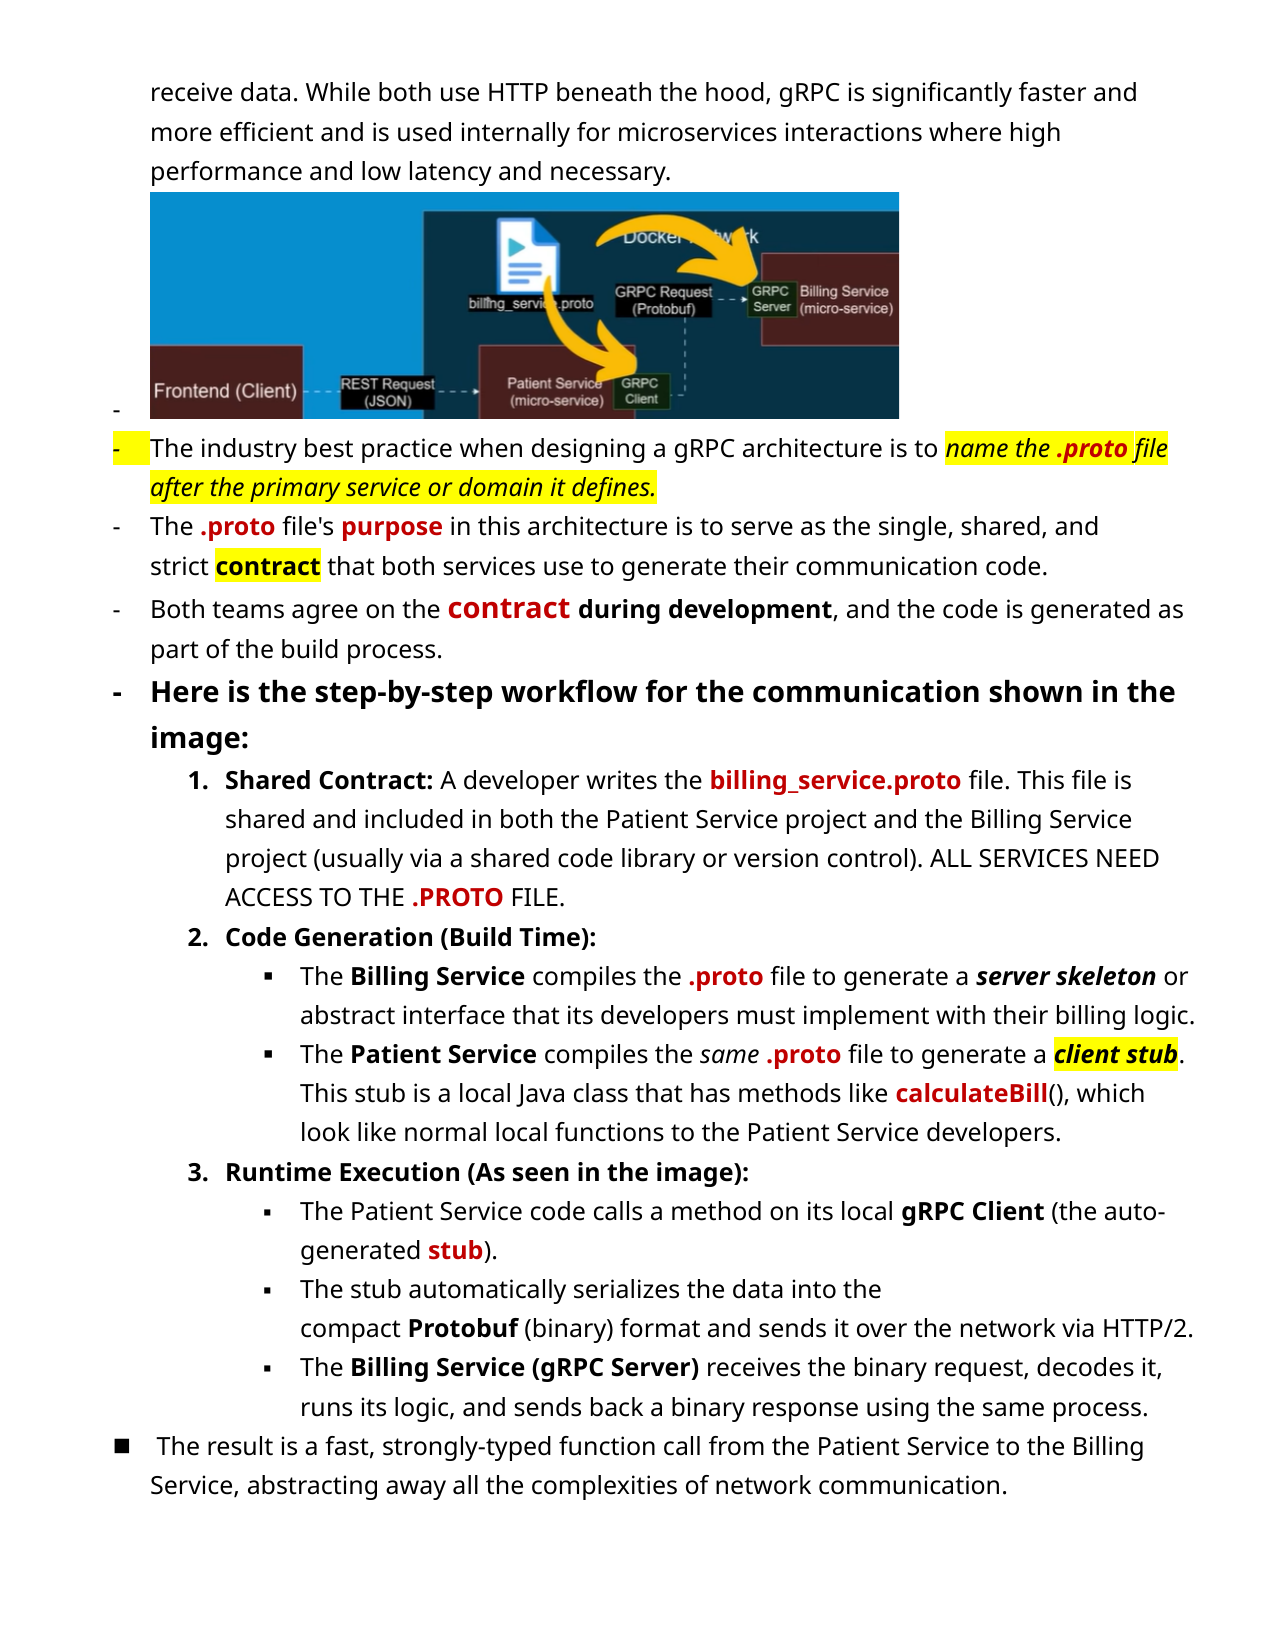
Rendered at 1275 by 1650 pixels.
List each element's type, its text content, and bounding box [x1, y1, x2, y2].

list The Patient Service compiles the same .proto file to generate a client stub. This stub is a local Java class that has methods like calculateBill(), which look like normal local functions to the Patient Service developers. [262, 1037, 1200, 1149]
picture [337, 210, 900, 419]
list The Billing Service compiles the .proto file to generate a server skeleton or abstract interface that its developers must implement with their billing logic. [262, 958, 1200, 1032]
list Code Generation (Build Time): [187, 919, 1200, 953]
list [112, 75, 1200, 187]
list The .proto file's purpose in this architecture is to serve as the single, shared, and strict contract that both services use to generate their communication code. [112, 509, 1200, 582]
list The result is a fast, strongly-typed function call from the Patient Service to the Billing Service, abstracting away all the complexities of network communication. [112, 1428, 1200, 1502]
list Runtime Execution (As seen in the image): [187, 1154, 1200, 1188]
list The industry best practice when designing a gRPC architecture is to name the .proto file after the primary service or domain it defines. [112, 431, 1200, 504]
list Here is the step-by-step workflow for the communication shown in the image: [112, 671, 1200, 757]
list Both teams agree on the contract during development, and the code is generated as part of the build process. [112, 587, 1200, 666]
list The Patient Service code calls a method on its local gRPC Client (the auto-generated stub). [262, 1193, 1200, 1267]
list The stub automatically serializes the data into the compact Protobuf (binary) format and sends it over the network via HTTP/2. [262, 1272, 1200, 1345]
picture [150, 344, 308, 419]
list Shared Contract: A developer writes the billing_service.proto file. This file is shared and included in both the Patient Service project and the Billing Service project (usually via a shared code library or version control). ALL SERVICES NEED ACCESS TO THE .PROTO FILE. [187, 762, 1200, 914]
list The Billing Service (gRPC Server) receives the binary request, decodes it, runs its logic, and sends back a binary response using the same process. [262, 1350, 1200, 1423]
